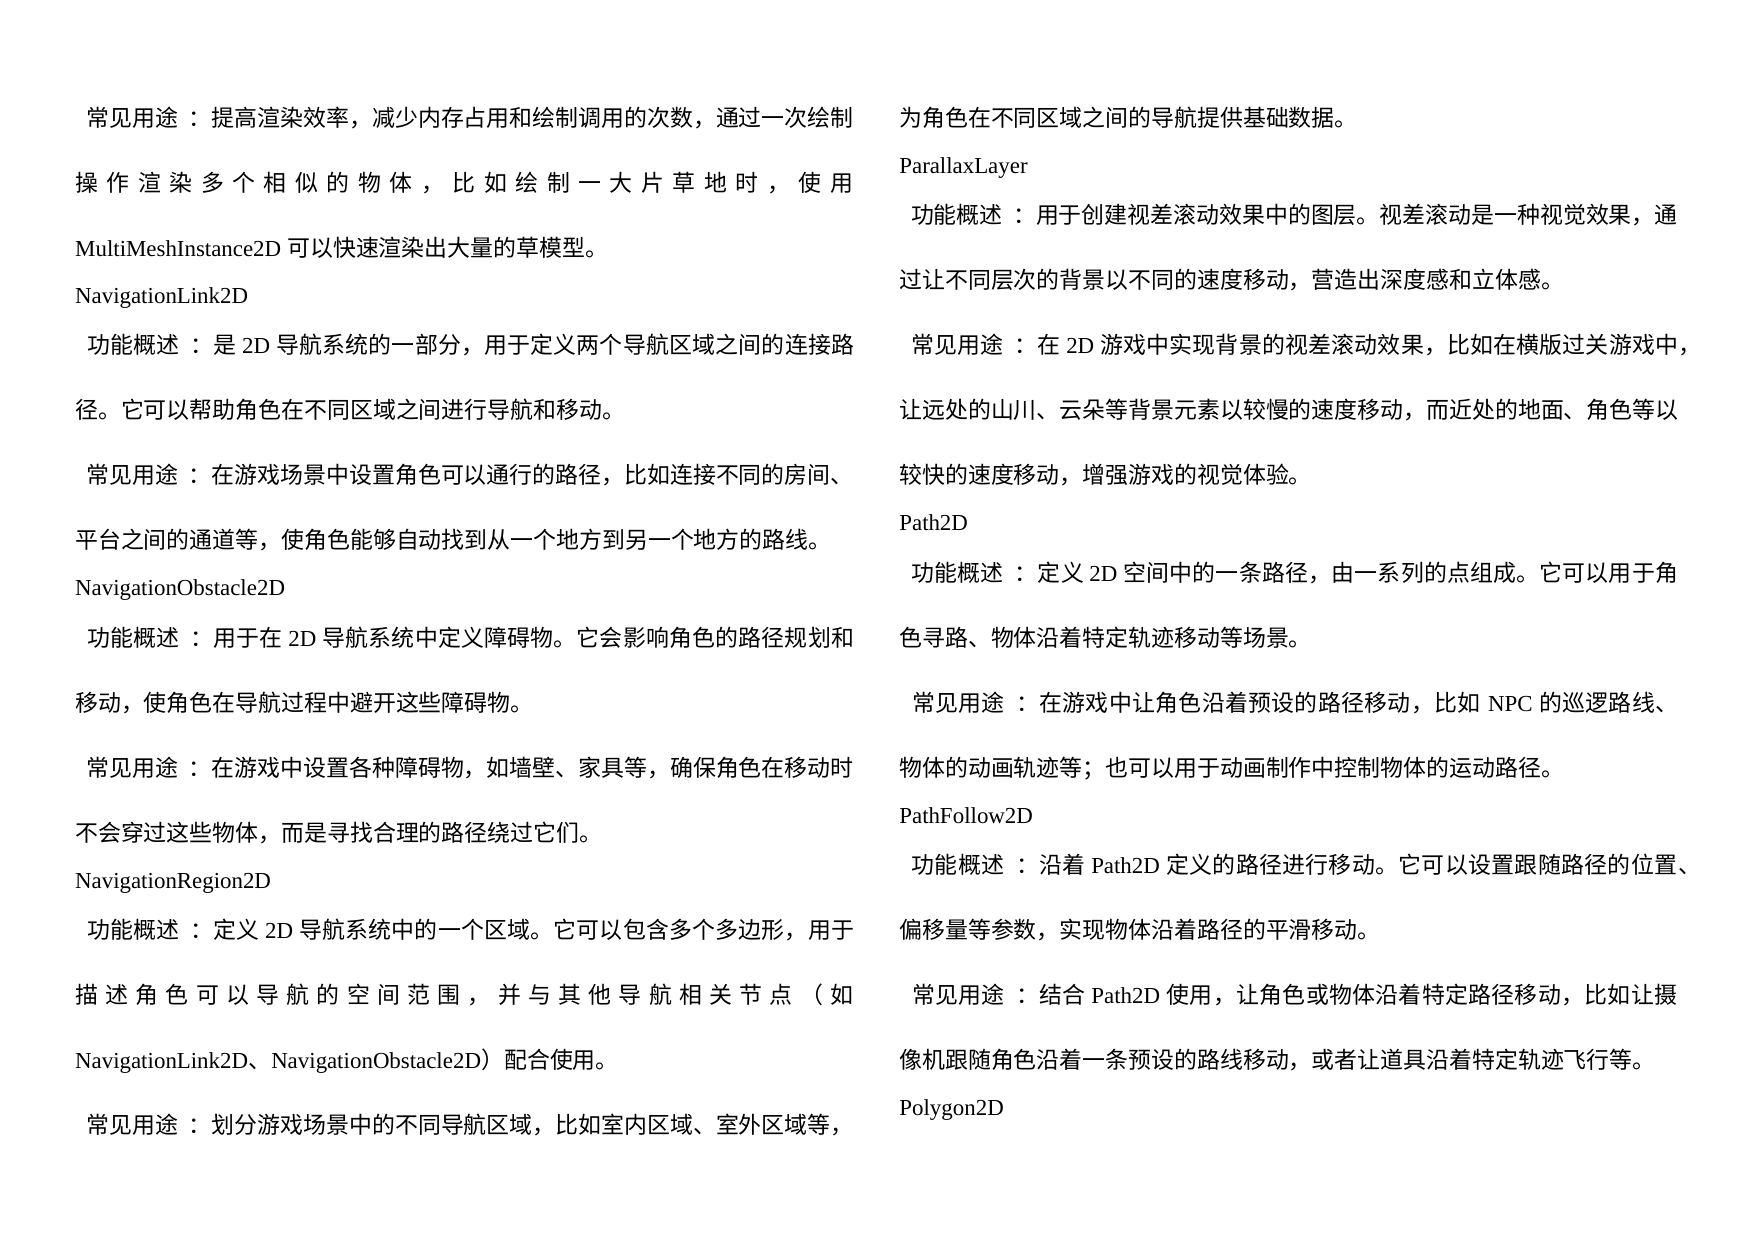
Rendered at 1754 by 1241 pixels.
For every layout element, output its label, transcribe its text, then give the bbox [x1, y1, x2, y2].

text NavigationLink2D [75, 279, 855, 311]
text 功能概述 ：定义 2D 空间中的一条路径，由一系列的点组成。它可以用于角色寻路、物体沿着特定轨迹移动等场景。 [899, 539, 1679, 669]
text NavigationRegion2D [75, 864, 855, 896]
text 功能概述 ：沿着 Path2D 定义的路径进行移动。它可以设置跟随路径的位置、偏移量等参数，实现物体沿着路径的平滑移动。 [899, 831, 1679, 961]
text 功能概述 ：定义 2D 导航系统中的一个区域。它可以包含多个多边形，用于描述角色可以导航的空间范围，并与其他导航相关节点（如 NavigationLink2D、NavigationObstacle2D）配合使用。 [75, 896, 855, 1091]
text 功能概述 ：是 2D 导航系统的一部分，用于定义两个导航区域之间的连接路径。它可以帮助角色在不同区域之间进行导航和移动。 [75, 311, 855, 441]
text 常见用途 ：划分游戏场景中的不同导航区域，比如室内区域、室外区域等，为角色在不同区域之间的导航提供基础数据。 [899, 84, 1679, 149]
text 常见用途 ：在游戏中让角色沿着预设的路径移动，比如 NPC 的巡逻路线、物体的动画轨迹等；也可以用于动画制作中控制物体的运动路径。 [899, 669, 1679, 799]
text 常见用途 ：结合 Path2D 使用，让角色或物体沿着特定路径移动，比如让摄像机跟随角色沿着一条预设的路线移动，或者让道具沿着特定轨迹飞行等。 [899, 961, 1679, 1091]
text 功能概述 ：用于创建视差滚动效果中的图层。视差滚动是一种视觉效果，通过让不同层次的背景以不同的速度移动，营造出深度感和立体感。 [899, 181, 1679, 311]
text 功能概述 ：用于在 2D 导航系统中定义障碍物。它会影响角色的路径规划和移动，使角色在导航过程中避开这些障碍物。 [75, 604, 855, 734]
text 常见用途 ：在游戏场景中设置角色可以通行的路径，比如连接不同的房间、平台之间的通道等，使角色能够自动找到从一个地方到另一个地方的路线。 [75, 441, 855, 571]
text PathFollow2D [899, 799, 1679, 831]
text Path2D [899, 506, 1679, 539]
text NavigationObstacle2D [75, 571, 855, 604]
text 常见用途 ：在 2D 游戏中实现背景的视差滚动效果，比如在横版过关游戏中，让远处的山川、云朵等背景元素以较慢的速度移动，而近处的地面、角色等以较快的速度移动，增强游戏的视觉体验。 [899, 311, 1679, 506]
text 常见用途 ：划分游戏场景中的不同导航区域，比如室内区域、室外区域等，为角色在不同区域之间的导航提供基础数据。 [75, 1091, 855, 1156]
text ParallaxLayer [899, 149, 1679, 181]
text Polygon2D [899, 1091, 1679, 1124]
text 常见用途 ：在游戏中设置各种障碍物，如墙壁、家具等，确保角色在移动时不会穿过这些物体，而是寻找合理的路径绕过它们。 [75, 734, 855, 864]
text 常见用途 ：提高渲染效率，减少内存占用和绘制调用的次数，通过一次绘制操作渲染多个相似的物体，比如绘制一大片草地时，使用 MultiMeshInstance2D 可以快速渲染出大量的草模型。 [75, 84, 855, 279]
